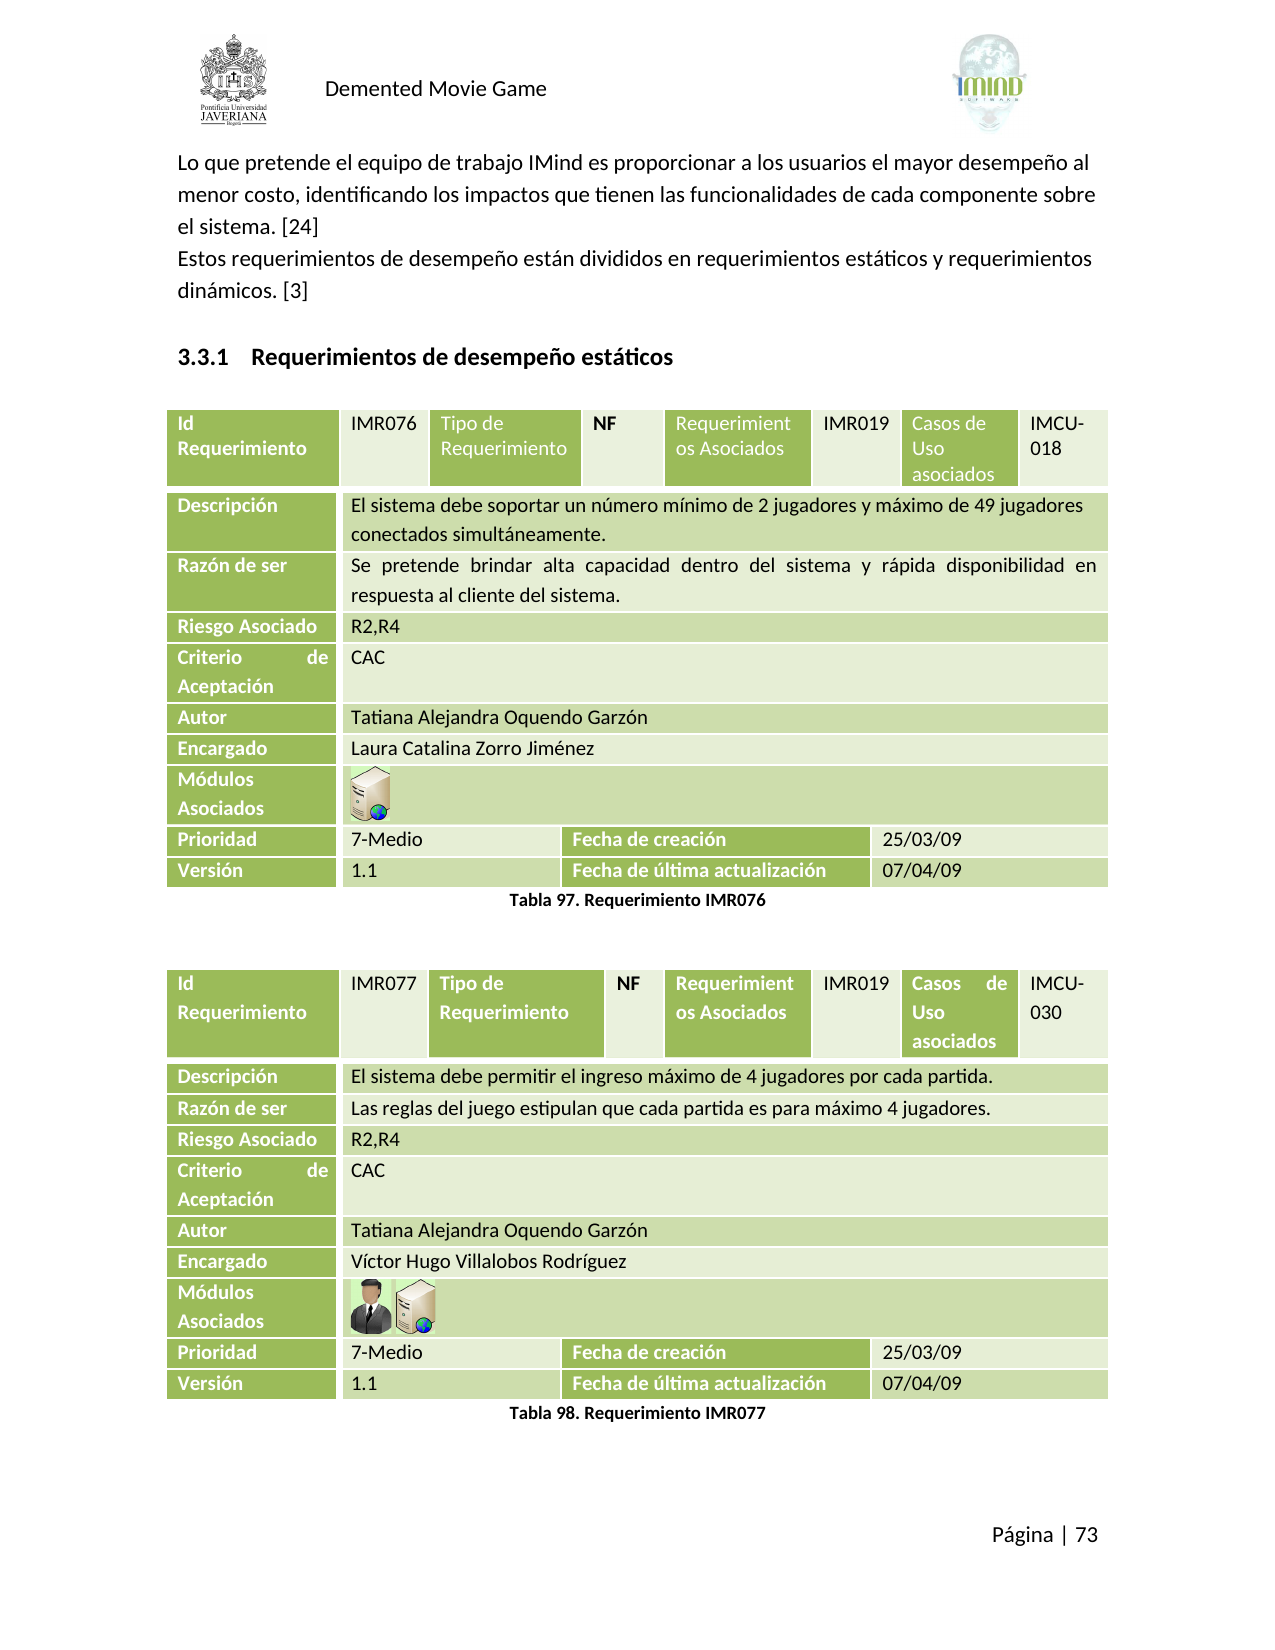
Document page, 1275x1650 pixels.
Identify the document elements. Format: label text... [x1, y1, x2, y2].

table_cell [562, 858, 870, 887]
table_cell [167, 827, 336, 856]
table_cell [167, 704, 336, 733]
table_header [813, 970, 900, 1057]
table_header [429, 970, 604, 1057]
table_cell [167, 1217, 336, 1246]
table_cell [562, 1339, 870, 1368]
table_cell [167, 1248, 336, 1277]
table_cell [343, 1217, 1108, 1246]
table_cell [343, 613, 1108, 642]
picture [200, 34, 267, 126]
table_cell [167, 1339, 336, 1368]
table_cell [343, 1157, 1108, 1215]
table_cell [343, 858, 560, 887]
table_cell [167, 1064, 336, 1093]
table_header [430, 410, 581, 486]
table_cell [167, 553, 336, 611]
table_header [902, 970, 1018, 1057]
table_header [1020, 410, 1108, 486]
text Lo que pretende el equipo de trabajo IMind es proporcionar a los usuarios el mayor desempeño al menor costo, identificando los impactos que tienen las funcionalidades de cada componente sobre el sistema. [24] [177, 148, 1098, 240]
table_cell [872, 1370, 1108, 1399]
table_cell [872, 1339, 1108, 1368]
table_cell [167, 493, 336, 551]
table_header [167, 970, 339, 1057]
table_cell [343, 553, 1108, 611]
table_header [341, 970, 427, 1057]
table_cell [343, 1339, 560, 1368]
picture [350, 766, 390, 821]
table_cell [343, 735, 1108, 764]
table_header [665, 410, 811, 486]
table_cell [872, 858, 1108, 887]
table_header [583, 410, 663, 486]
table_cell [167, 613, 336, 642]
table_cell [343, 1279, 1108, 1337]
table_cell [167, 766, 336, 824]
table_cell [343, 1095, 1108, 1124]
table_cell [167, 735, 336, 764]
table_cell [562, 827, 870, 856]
text Tabla 98. Requerimiento IMR077 [177, 1401, 1098, 1424]
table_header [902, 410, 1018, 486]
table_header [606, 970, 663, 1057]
picture [951, 34, 1033, 138]
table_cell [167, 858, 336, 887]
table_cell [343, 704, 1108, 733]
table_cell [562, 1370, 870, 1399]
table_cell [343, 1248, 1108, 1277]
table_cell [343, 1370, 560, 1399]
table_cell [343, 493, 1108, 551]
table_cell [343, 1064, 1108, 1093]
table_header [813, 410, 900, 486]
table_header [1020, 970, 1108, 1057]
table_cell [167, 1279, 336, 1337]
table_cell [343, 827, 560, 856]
text Tabla 97. Requerimiento IMR076 [177, 889, 1098, 912]
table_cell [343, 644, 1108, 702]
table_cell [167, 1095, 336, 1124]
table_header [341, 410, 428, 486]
picture [350, 1279, 392, 1334]
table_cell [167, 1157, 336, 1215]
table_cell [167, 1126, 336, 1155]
picture [396, 1279, 436, 1334]
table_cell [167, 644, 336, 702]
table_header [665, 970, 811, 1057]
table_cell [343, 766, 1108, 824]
text Estos requerimientos de desempeño están divididos en requerimientos estáticos y requerimientos dinámicos. [3] [177, 244, 1098, 304]
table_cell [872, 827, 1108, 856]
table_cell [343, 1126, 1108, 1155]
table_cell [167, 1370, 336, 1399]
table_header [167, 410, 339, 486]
subtitle Requerimientos de desempeño estáticos [177, 341, 1098, 371]
